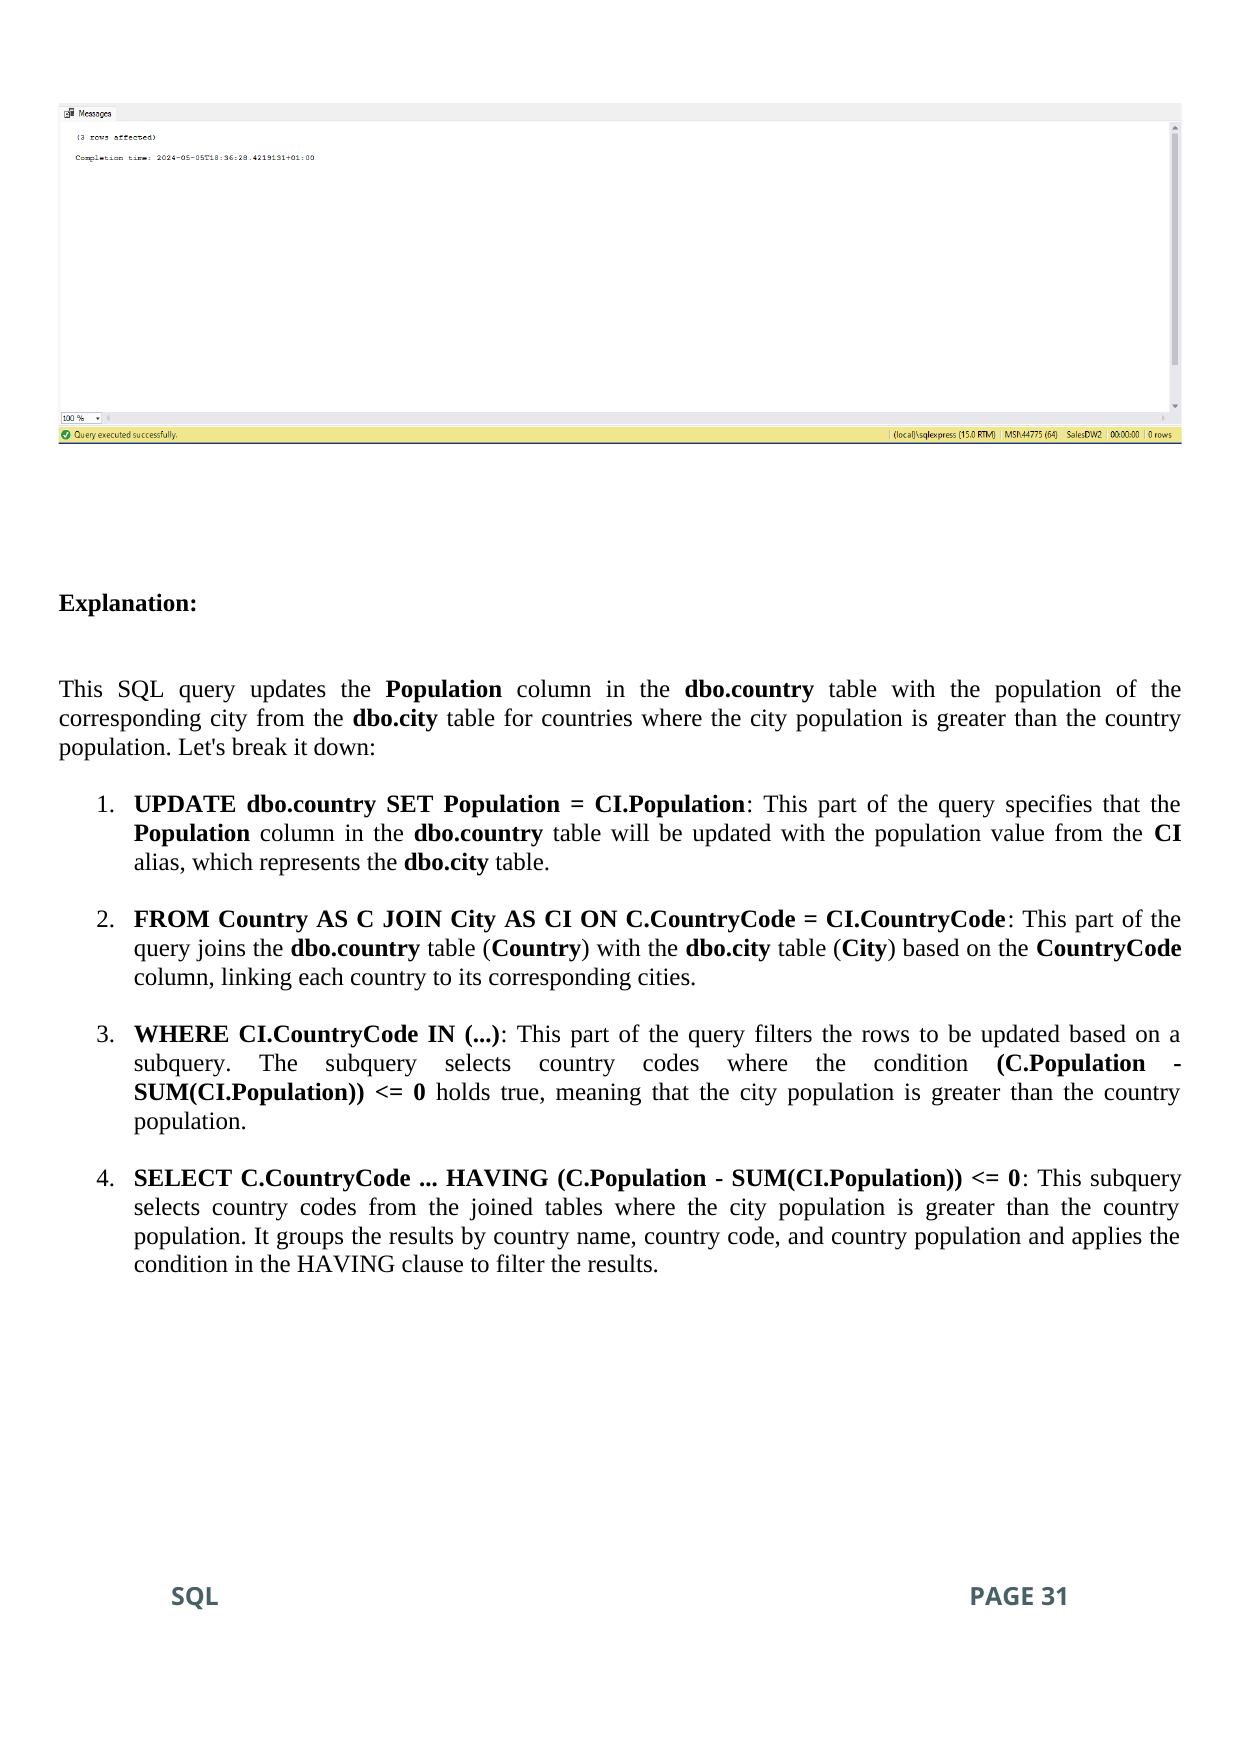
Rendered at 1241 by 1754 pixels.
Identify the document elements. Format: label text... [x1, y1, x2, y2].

picture [58, 103, 1182, 444]
list WHERE CI.CountryCode IN (...): This part of the query filters the rows to be updated based on a subquery. The subquery selects country codes where the condition (C.Population - SUM(CI.Population)) <= 0 holds true, meaning that the city population is greater than the country population. [96, 1019, 1182, 1134]
list UPDATE dbo.country SET Population = CI.Population: This part of the query specifies that the Population column in the dbo.country table will be updated with the population value from the CI alias, which represents the dbo.city table. [96, 789, 1182, 876]
list FROM Country AS C JOIN City AS CI ON C.CountryCode = CI.CountryCode: This part of the query joins the dbo.country table (Country) with the dbo.city table (City) based on the CountryCode column, linking each country to its corresponding cities. [96, 904, 1182, 991]
list SELECT C.CountryCode ... HAVING (C.Population - SUM(CI.Population)) <= 0: This subquery selects country codes from the joined tables where the city population is greater than the country population. It groups the results by country name, country code, and country population and applies the condition in the HAVING clause to filter the results. [96, 1163, 1182, 1278]
text Explanation: [58, 588, 1182, 617]
text This SQL query updates the Population column in the dbo.country table with the population of the corresponding city from the dbo.city table for countries where the city population is greater than the country population. Let's break it down: [58, 674, 1182, 761]
